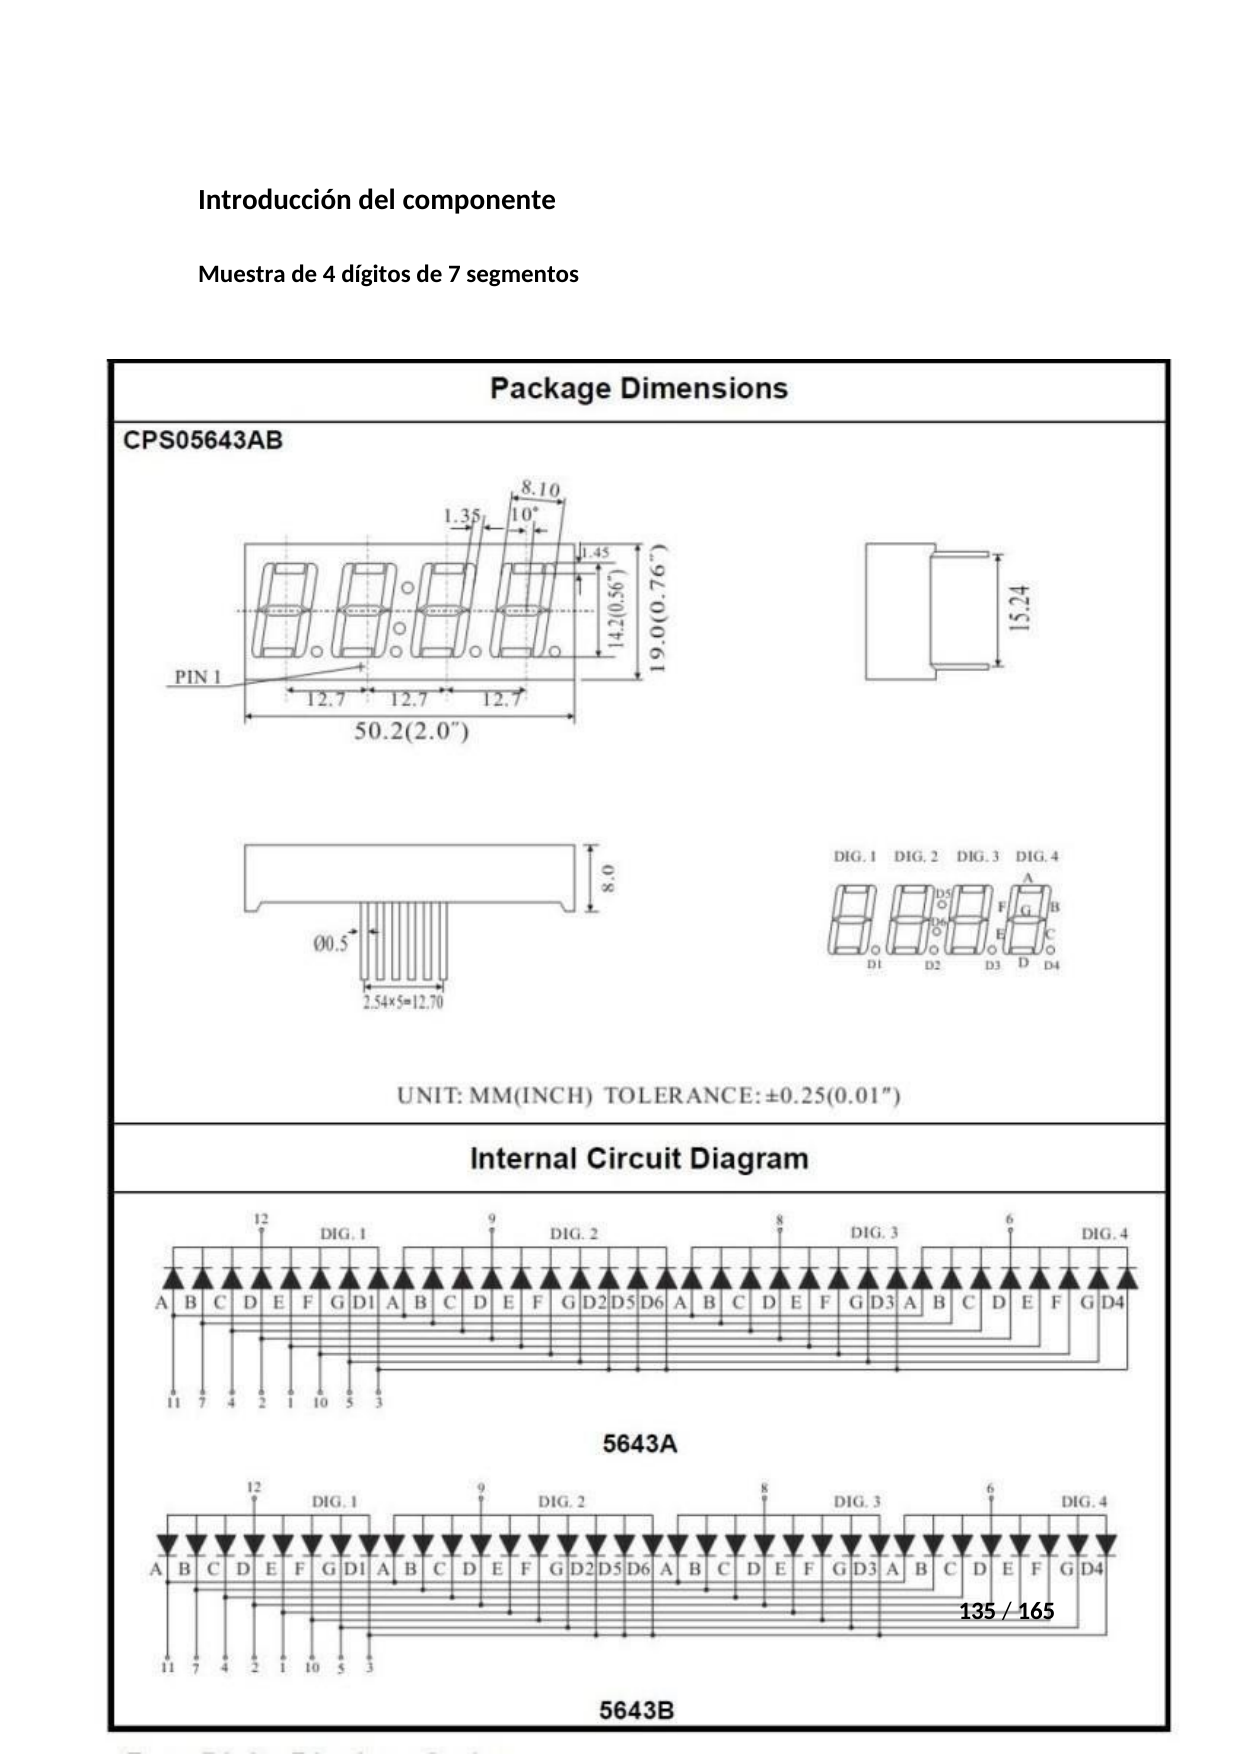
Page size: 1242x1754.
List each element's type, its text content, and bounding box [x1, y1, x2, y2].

text Muestra de 4 dígitos de 7 segmentos [198, 258, 1092, 289]
picture [94, 359, 1188, 1754]
text Introducción del componente [198, 181, 1092, 217]
text 135 / 165 [150, 1595, 1055, 1625]
